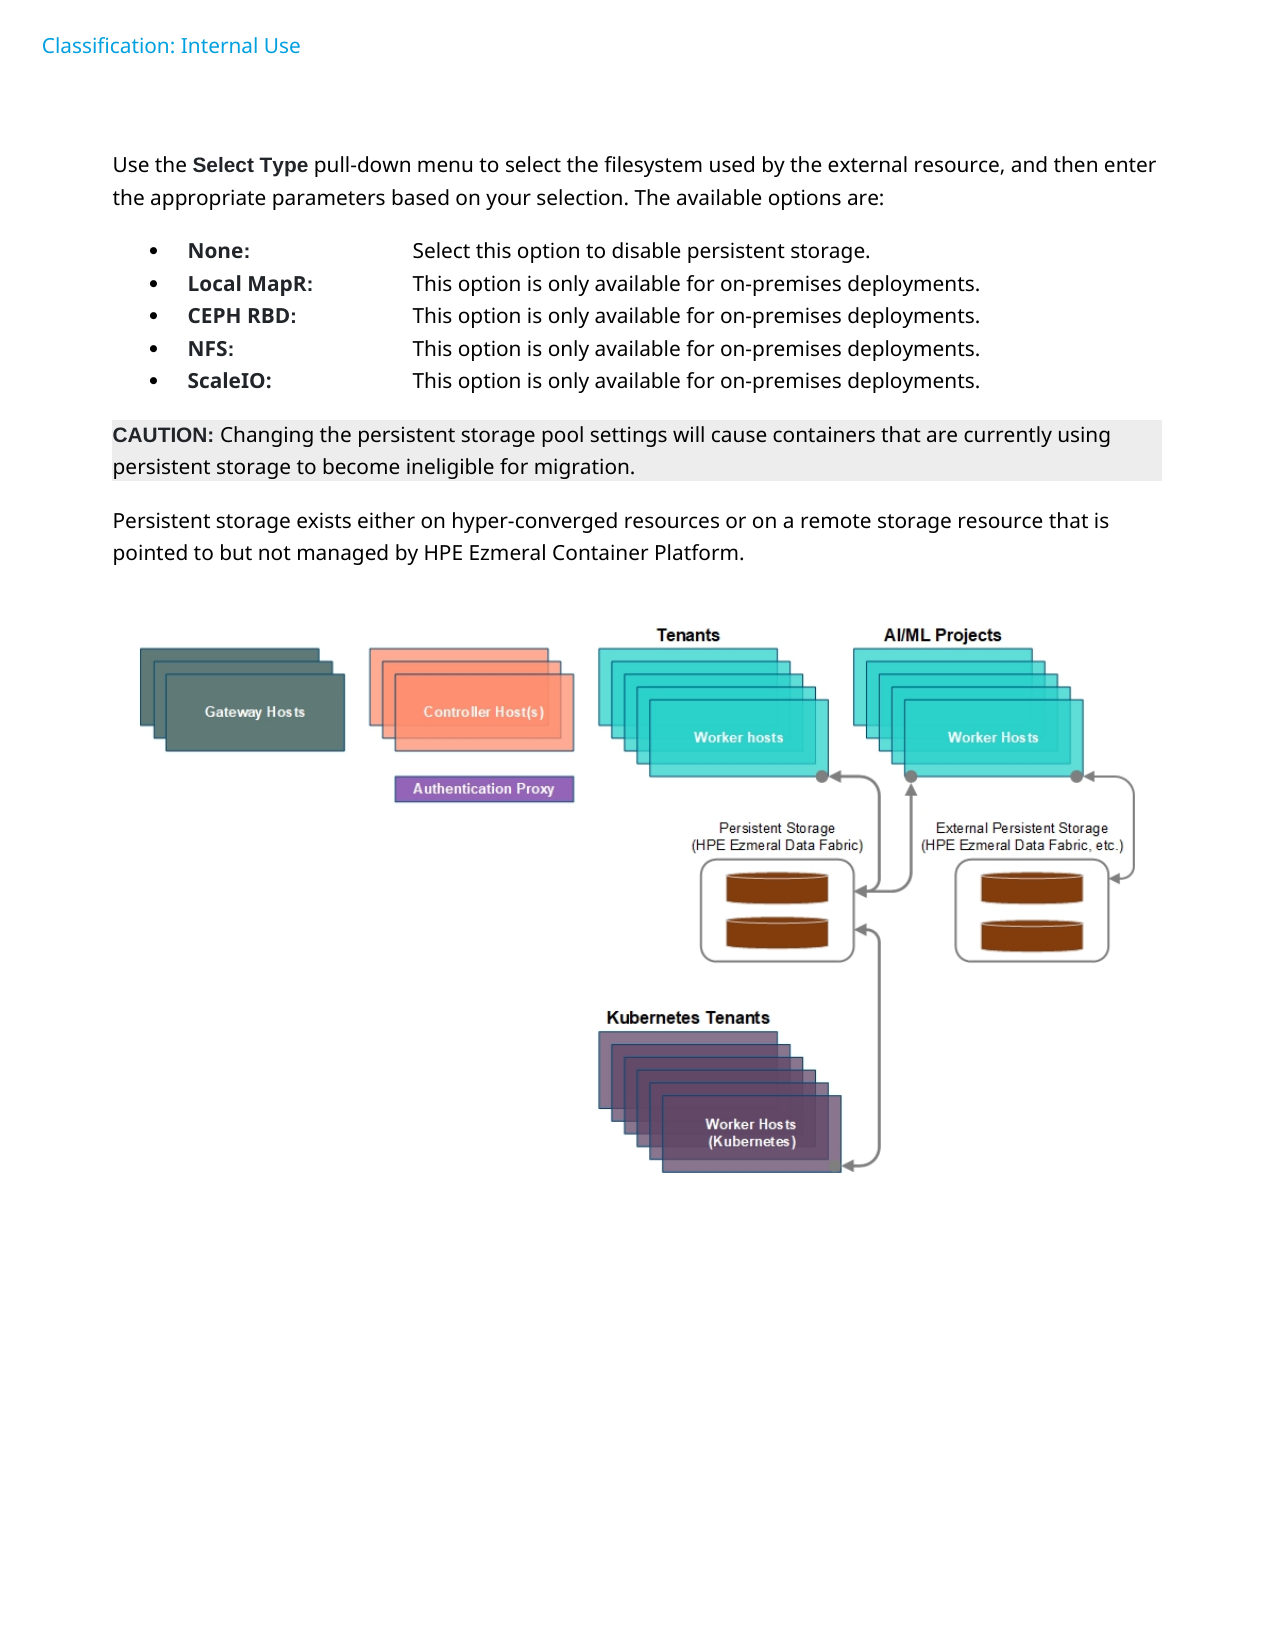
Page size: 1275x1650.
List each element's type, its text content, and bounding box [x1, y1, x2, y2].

list Local MapR: This option is only available for on-premises deployments. [150, 269, 1162, 297]
list CEPH RBD: This option is only available for on-premises deployments. [150, 301, 1162, 330]
text Use the Select Type pull-down menu to select the filesystem used by the external resource, and then enter the appropriate parameters based on your selection. The available options are: [112, 150, 1162, 211]
list ScaleIO: This option is only available for on-premises deployments. [150, 366, 1162, 395]
picture [139, 621, 1136, 1173]
text CAUTION: Changing the persistent storage pool settings will cause containers that are currently using persistent storage to become ineligible for migration. [112, 420, 1162, 481]
list NFS: This option is only available for on-premises deployments. [150, 334, 1162, 362]
text Persistent storage exists either on hyper-converged resources or on a remote storage resource that is pointed to but not managed by HPE Ezmeral Container Platform. [112, 506, 1162, 567]
list None: Select this option to disable persistent storage. [150, 236, 1162, 264]
